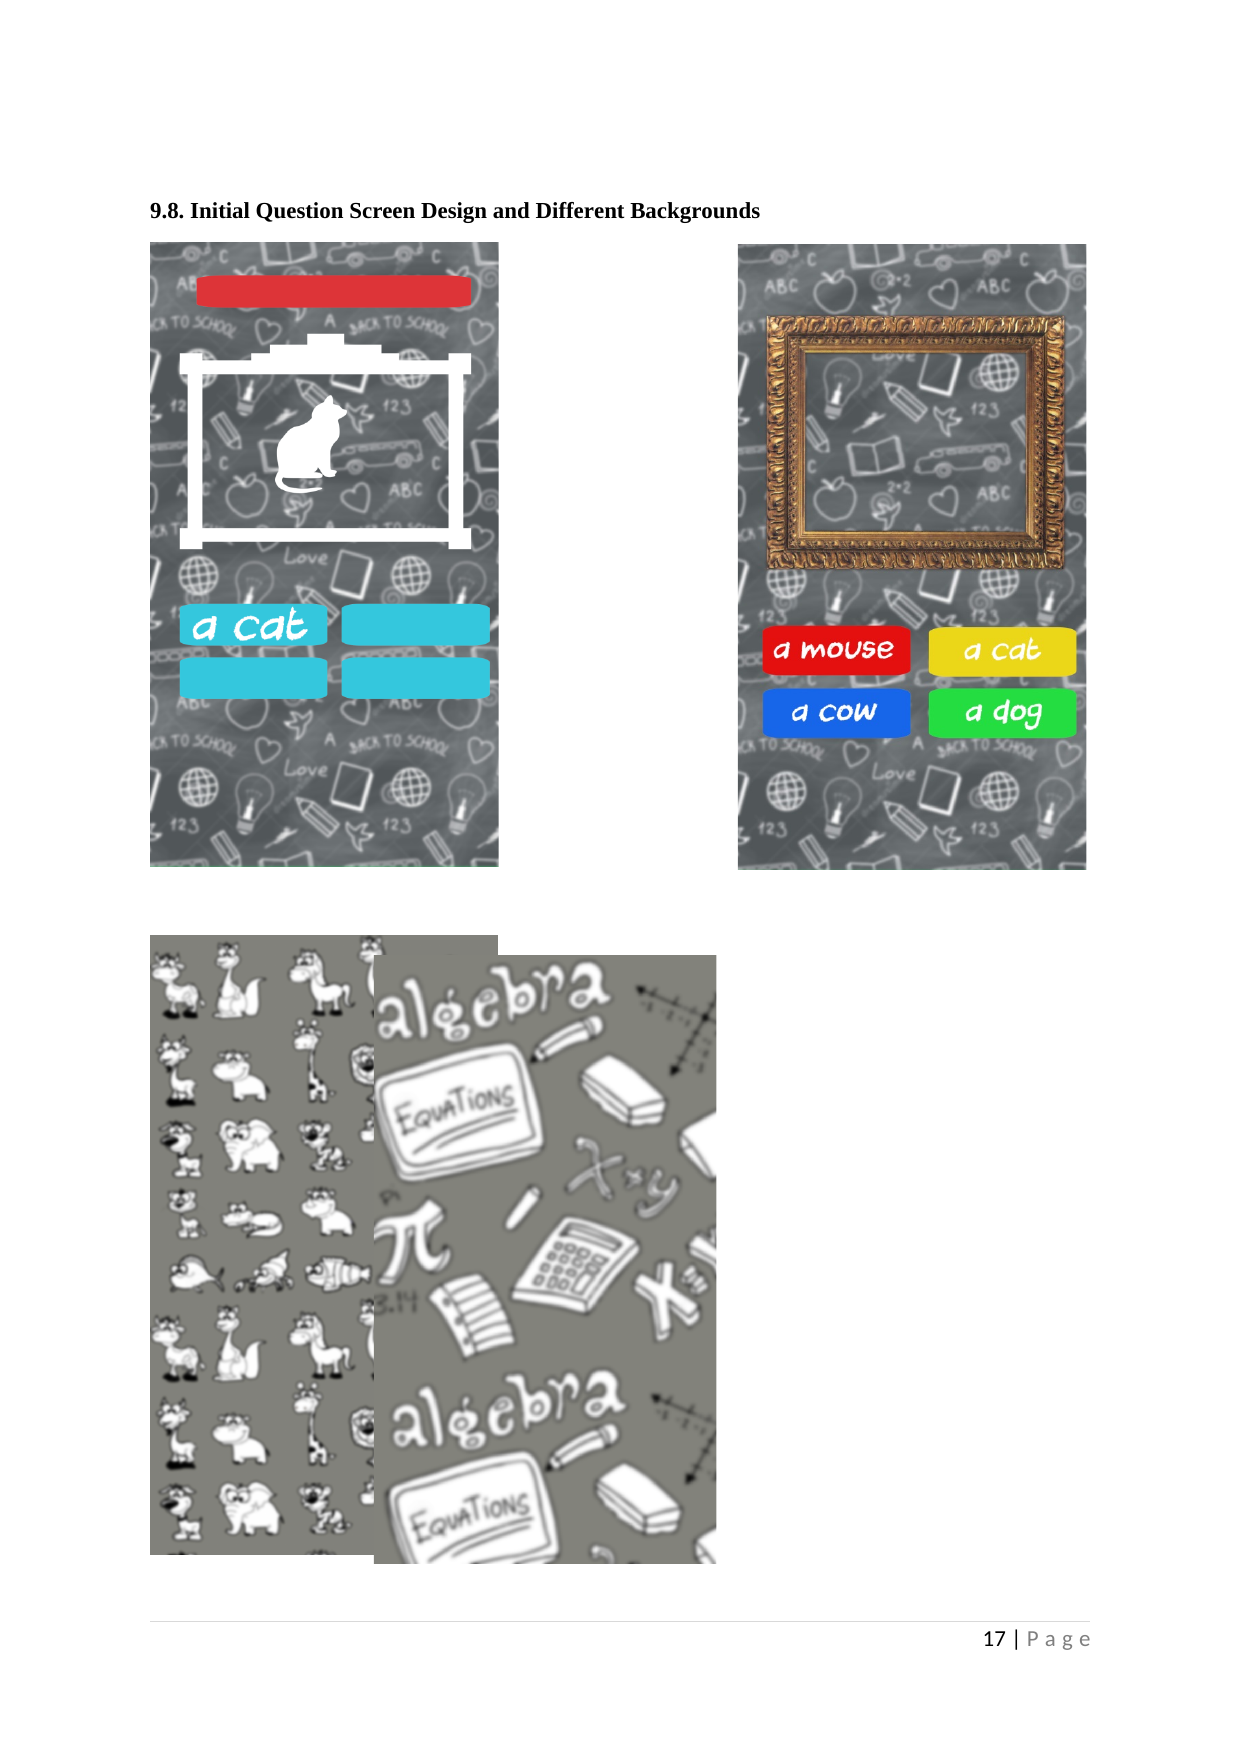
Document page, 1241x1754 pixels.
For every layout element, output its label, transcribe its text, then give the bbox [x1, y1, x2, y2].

picture [148, 242, 499, 864]
text 9.8. Initial Question Screen Design and Different Backgrounds [150, 197, 1090, 223]
picture [736, 244, 1086, 867]
picture [150, 935, 717, 1564]
